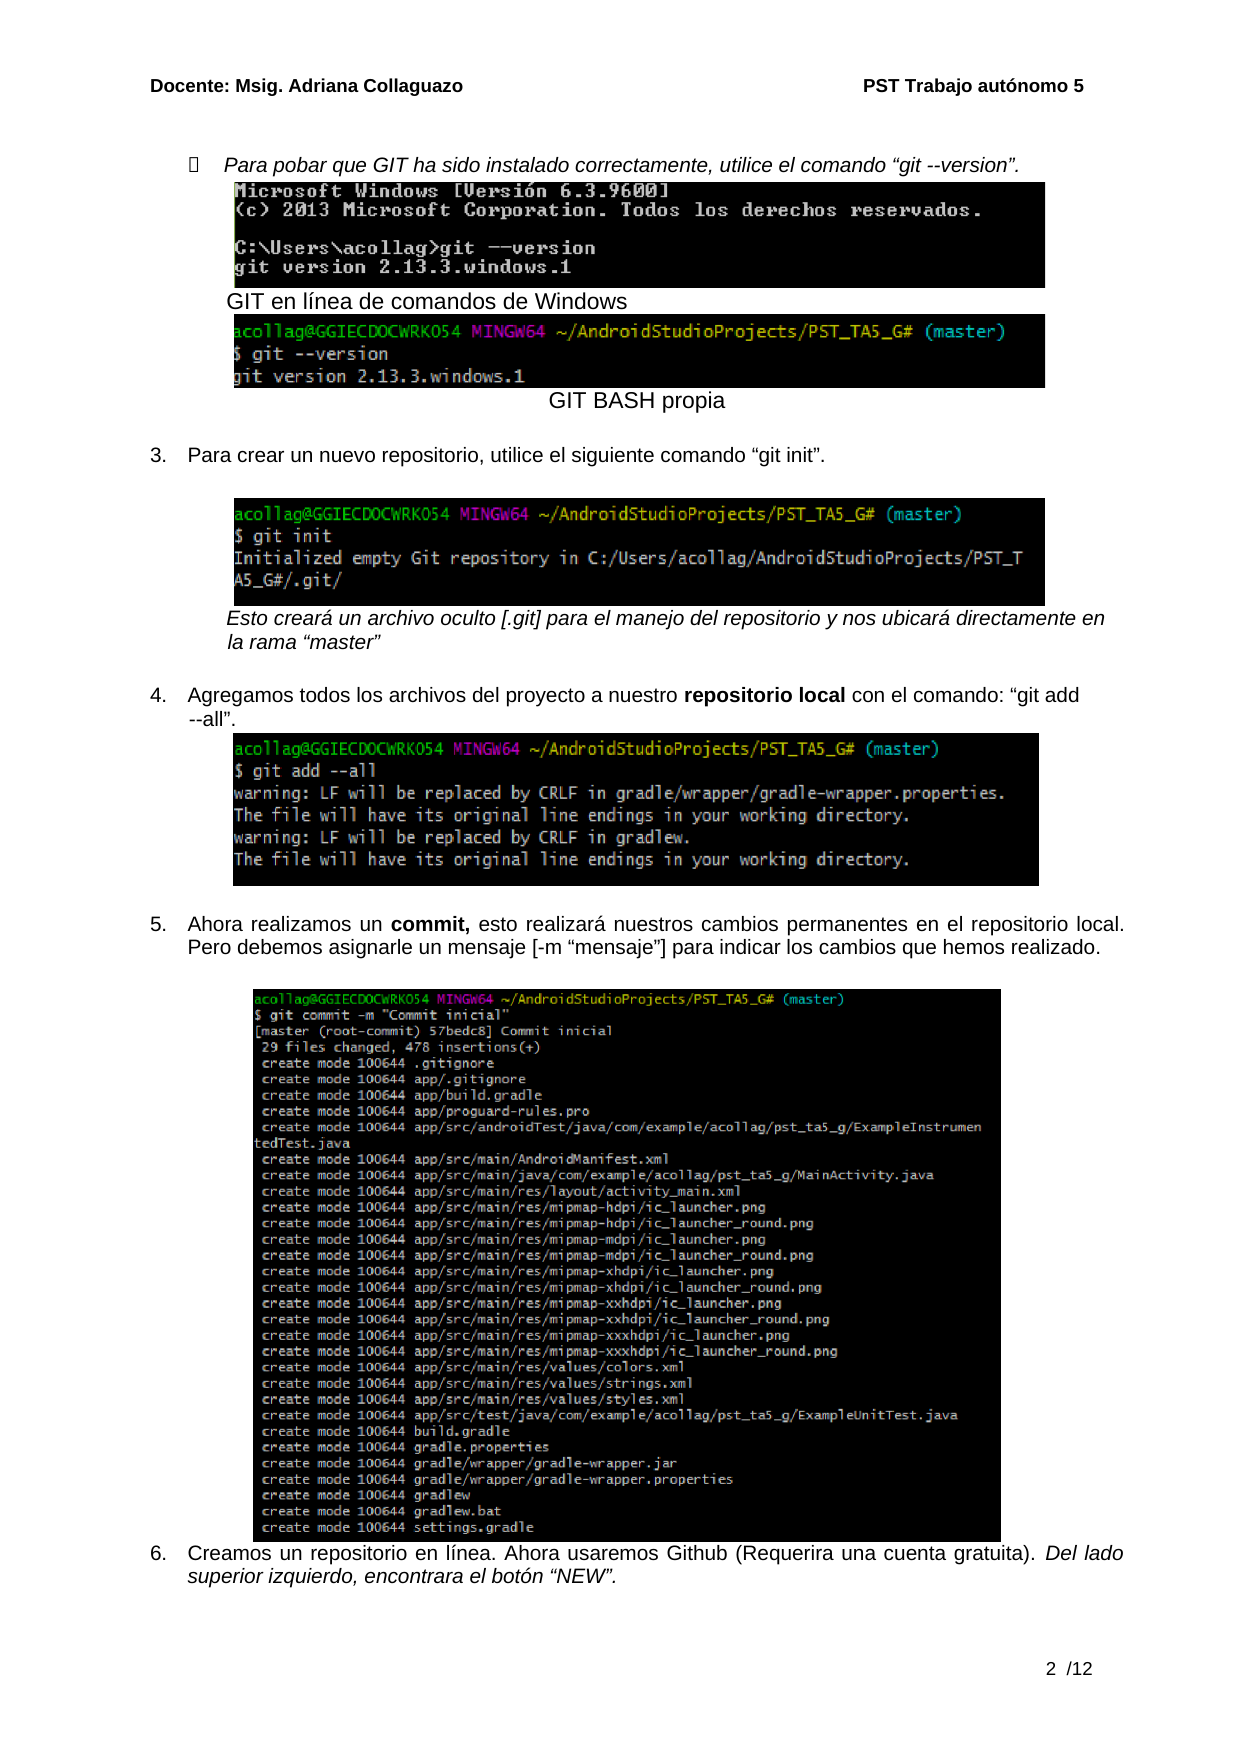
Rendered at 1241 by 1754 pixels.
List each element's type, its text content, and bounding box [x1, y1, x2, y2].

picture [233, 497, 1045, 606]
list Ahora realizamos un commit, esto realizará nuestros cambios permanentes en el repositorio local. Pero debemos asignarle un mensaje [-m “mensaje”] para indicar los cambios que hemos realizado. [150, 912, 1126, 959]
picture [252, 988, 1001, 1542]
text Esto creará un archivo oculto [.git] para el manejo del repositorio y nos ubicará directamente en la rama “master” [226, 606, 1126, 653]
list Para crear un nuevo repositorio, utilice el siguiente comando “git init”. [150, 444, 1126, 467]
text --all”. [189, 708, 1126, 732]
picture [232, 733, 1039, 886]
text  Para pobar que GIT ha sido instalado correctamente, utilice el comando “git --version”. [187, 150, 1126, 178]
picture [233, 313, 1046, 388]
list Agregamos todos los archivos del proyecto a nuestro repositorio local con el comando: “git add [150, 684, 1126, 707]
text GIT en línea de comandos de Windows [226, 288, 1126, 314]
picture [233, 181, 1046, 288]
text GIT BASH propia [150, 387, 1124, 414]
list Creamos un repositorio en línea. Ahora usaremos Github (Requerira una cuenta gratuita). Del lado superior izquierdo, encontrara el botón “NEW”. [150, 1542, 1126, 1588]
